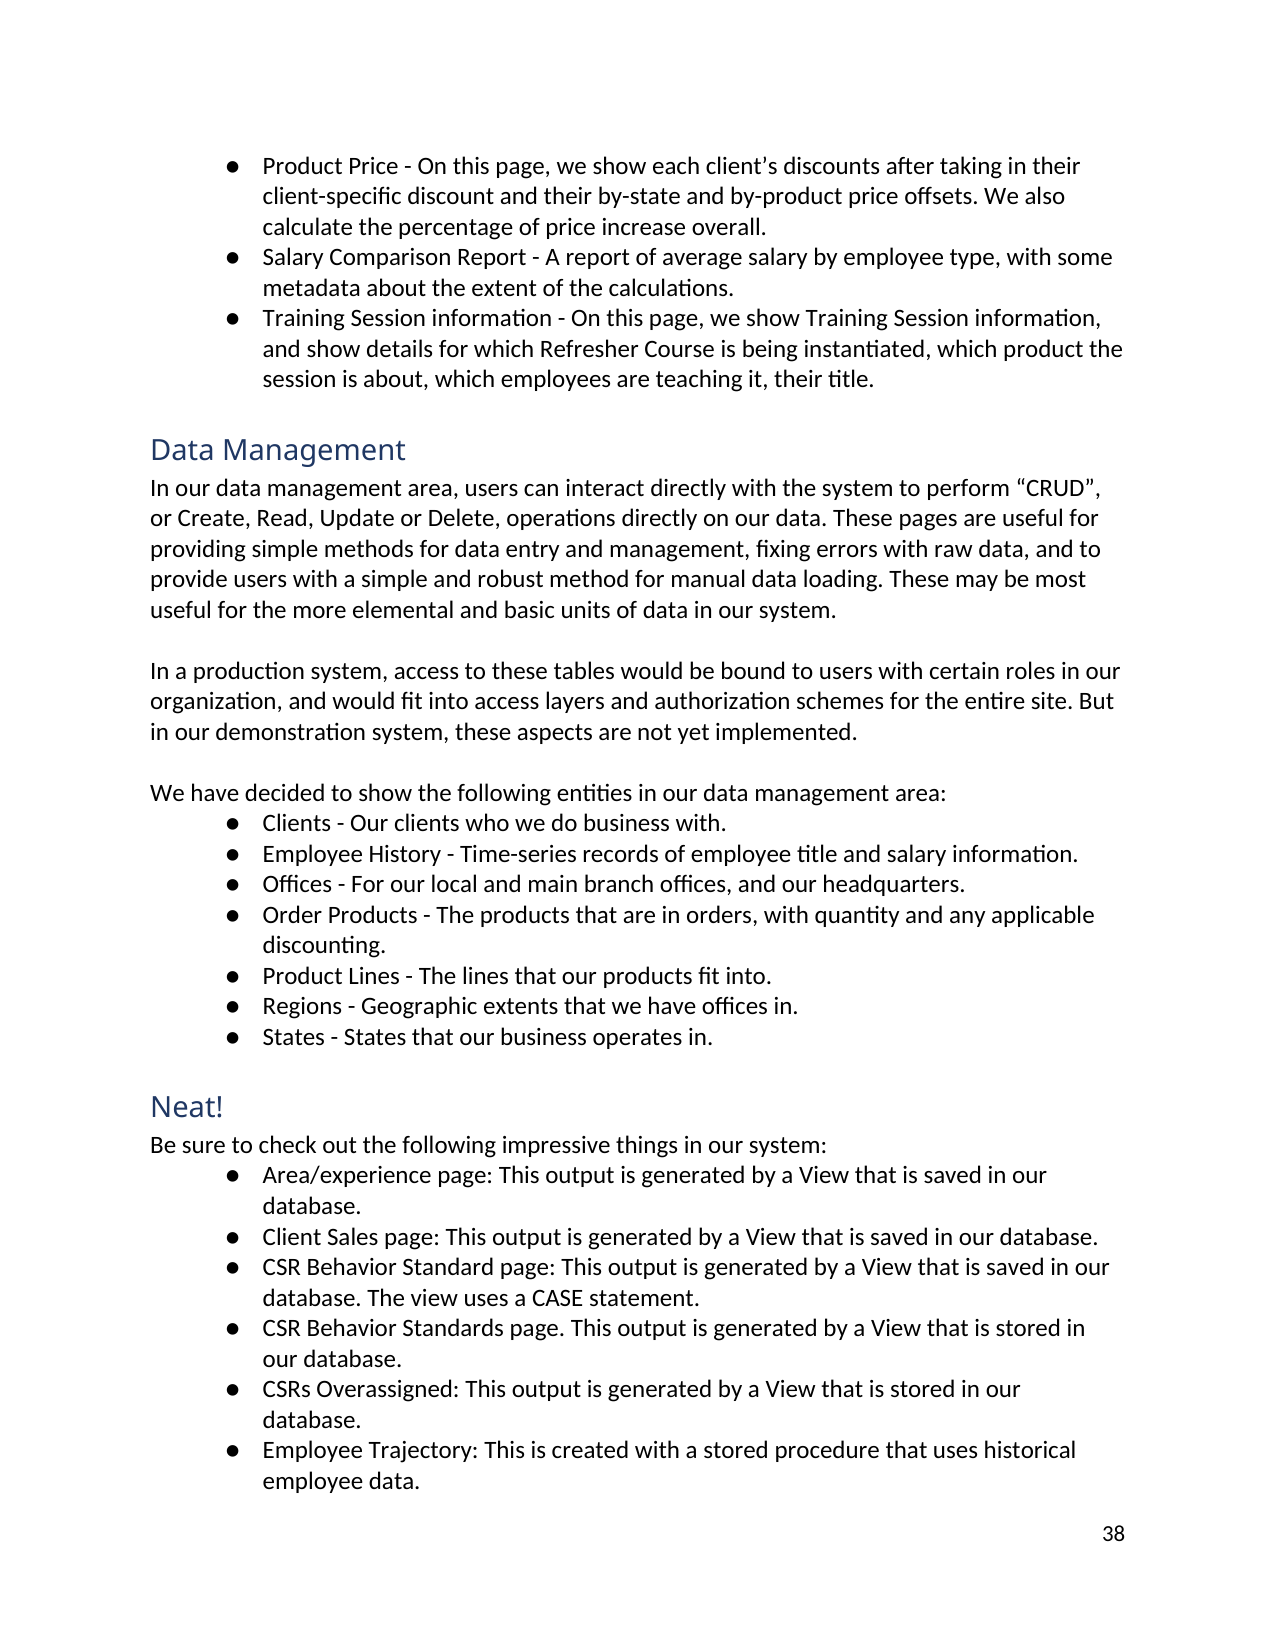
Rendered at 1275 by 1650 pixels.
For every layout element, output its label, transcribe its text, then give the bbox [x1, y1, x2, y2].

text We have decided to show the following entities in our data management area: [150, 777, 1125, 807]
list CSR Behavior Standard page: This output is generated by a View that is saved in our database. The view uses a CASE statement. [225, 1251, 1125, 1312]
list Salary Comparison Report - A report of average salary by employee type, with some metadata about the extent of the calculations. [225, 242, 1125, 303]
subtitle Neat! [150, 1086, 1125, 1126]
list Clients - Our clients who we do business with. [225, 807, 1125, 838]
subtitle Data Management [150, 429, 1125, 468]
list Client Sales page: This output is generated by a View that is saved in our database. [225, 1221, 1125, 1251]
list Product Price - On this page, we show each client’s discounts after taking in their client-specific discount and their by-state and by-product price offsets. We also calculate the percentage of price increase overall. [225, 150, 1125, 242]
list Product Lines - The lines that our products fit into. [225, 960, 1125, 991]
text Be sure to check out the following impressive things in our system: [150, 1129, 1125, 1159]
list Training Session information - On this page, we show Training Session information, and show details for which Refresher Course is being instantiated, which product the session is about, which employees are teaching it, their title. [225, 303, 1125, 394]
list Regions - Geographic extents that we have offices in. [225, 991, 1125, 1021]
list CSR Behavior Standards page. This output is generated by a View that is stored in our database. [225, 1312, 1125, 1373]
list Offices - For our local and main branch offices, and our headquarters. [225, 868, 1125, 899]
list Employee Trajectory: This is created with a stored procedure that uses historical employee data. [225, 1434, 1125, 1495]
list Order Products - The products that are in orders, with quantity and any applicable discounting. [225, 899, 1125, 960]
list Employee History - Time-series records of employee title and salary information. [225, 838, 1125, 868]
text In our data management area, users can interact directly with the system to perform “CRUD”, or Create, Read, Update or Delete, operations directly on our data. These pages are useful for providing simple methods for data entry and management, fixing errors with raw data, and to provide users with a simple and robust method for manual data loading. These may be most useful for the more elemental and basic units of data in our system. [150, 472, 1125, 624]
text In a production system, access to these tables would be bound to users with certain roles in our organization, and would fit into access layers and authorization schemes for the entire site. But in our demonstration system, these aspects are not yet implemented. [150, 655, 1125, 746]
list CSRs Overassigned: This output is generated by a View that is stored in our database. [225, 1373, 1125, 1434]
list States - States that our business operates in. [225, 1021, 1125, 1052]
list Area/experience page: This output is generated by a View that is saved in our database. [225, 1159, 1125, 1221]
